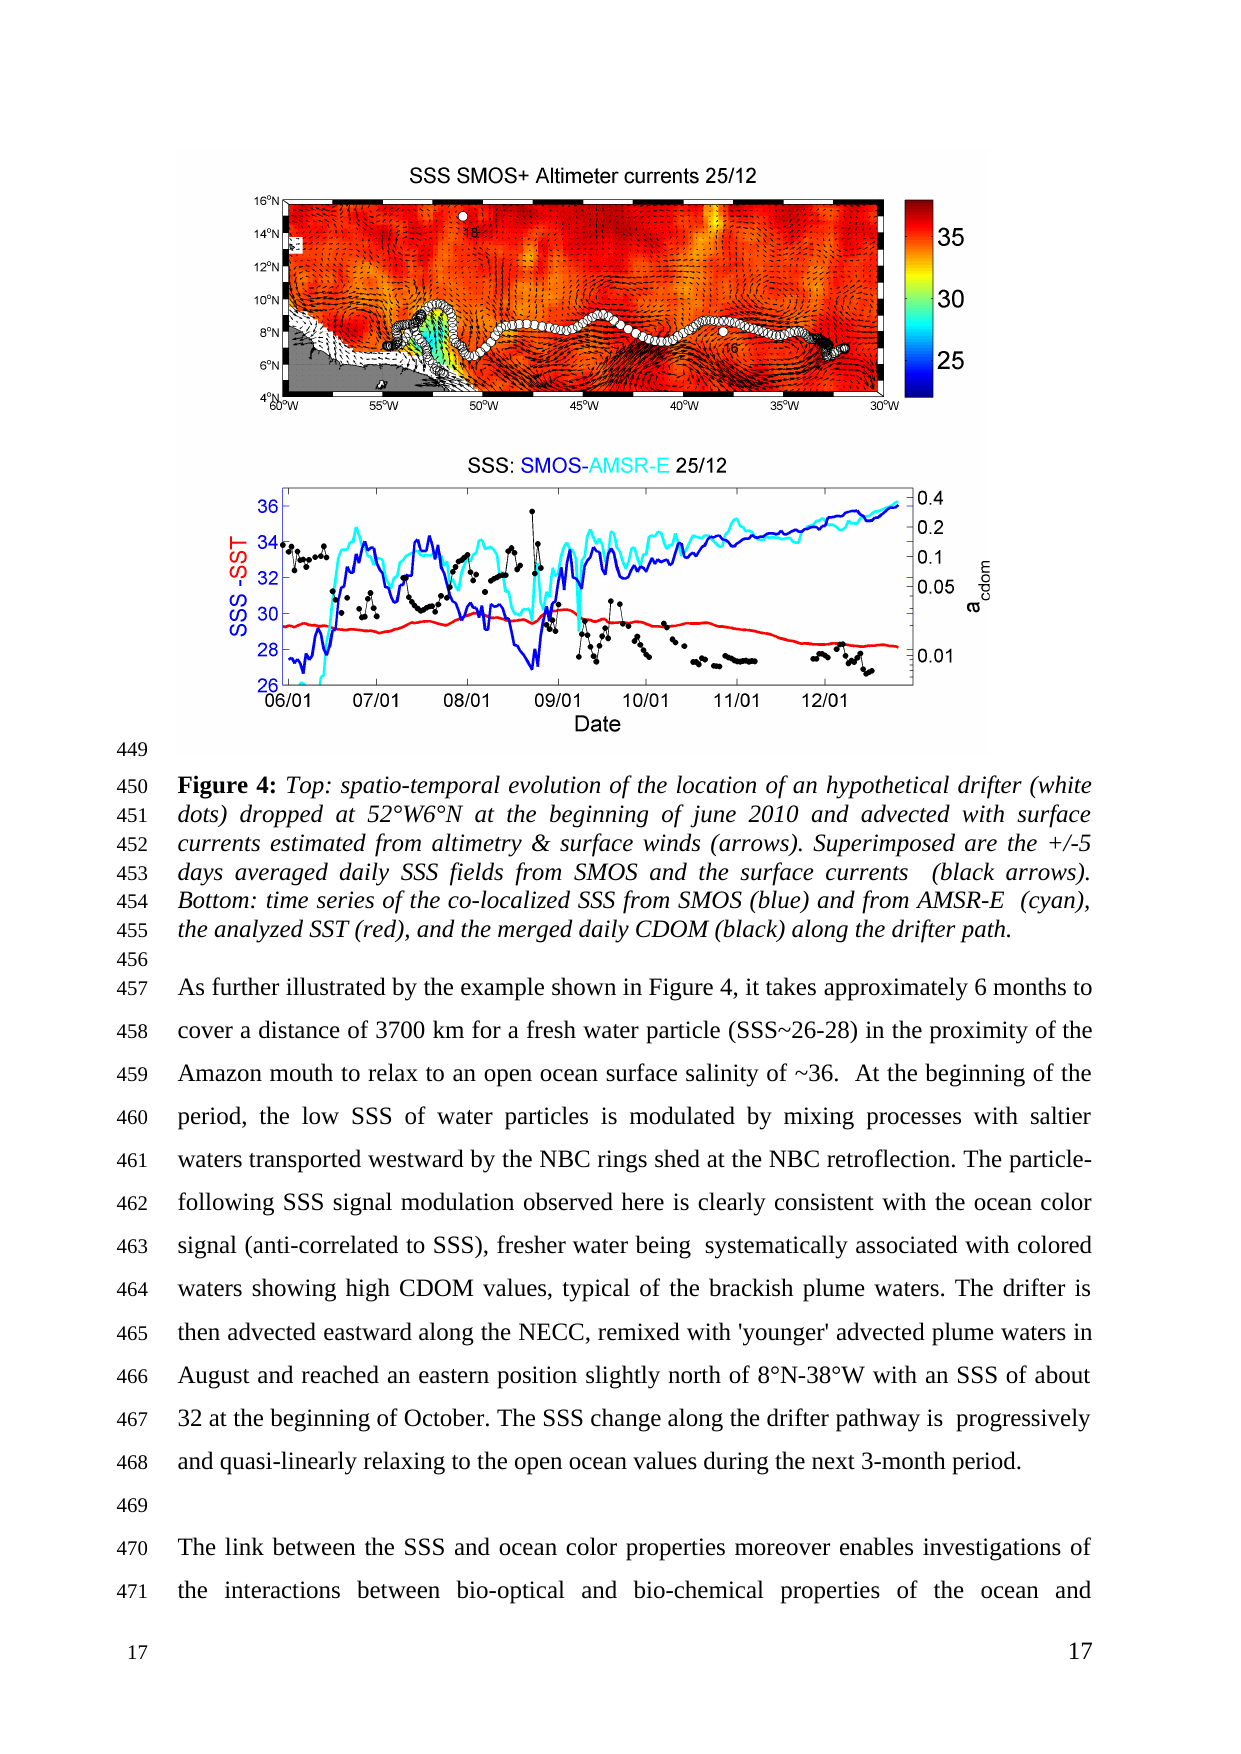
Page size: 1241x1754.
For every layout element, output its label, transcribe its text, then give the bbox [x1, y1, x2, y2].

text Figure 4: Top: spatio-temporal evolution of the location of an hypothetical drifter (white dots) dropped at 52°W6°N at the beginning of june 2010 and advected with surface currents estimated from altimetry & surface winds (arrows). Superimposed are the +/-5 days averaged daily SSS fields from SMOS and the surface currents (black arrows). Bottom: time series of the co-localized SSS from SMOS (blue) and from AMSR-E (cyan), the analyzed SST (red), and the merged daily CDOM (black) along the drifter path. [177, 770, 1092, 943]
text As further illustrated by the example shown in Figure 4, it takes approximately 6 months to cover a distance of 3700 km for a fresh water particle (SSS~26-28) in the proximity of the Amazon mouth to relax to an open ocean surface salinity of ~36. At the beginning of the period, the low SSS of water particles is modulated by mixing processes with saltier waters transported westward by the NBC rings shed at the NBC retroflection. The particle-following SSS signal modulation observed here is clearly consistent with the ocean color signal (anti-correlated to SSS), fresher water being systematically associated with colored waters showing high CDOM values, typical of the brackish plume waters. The drifter is then advected eastward along the NECC, remixed with 'younger' advected plume waters in August and reached an eastern position slightly north of 8°N-38°W with an SSS of about 32 at the beginning of October. The SSS change along the drifter pathway is progressively and quasi-linearly relaxing to the open ocean values during the next 3-month period. [177, 972, 1092, 1475]
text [177, 1532, 1092, 1604]
picture [177, 147, 990, 756]
